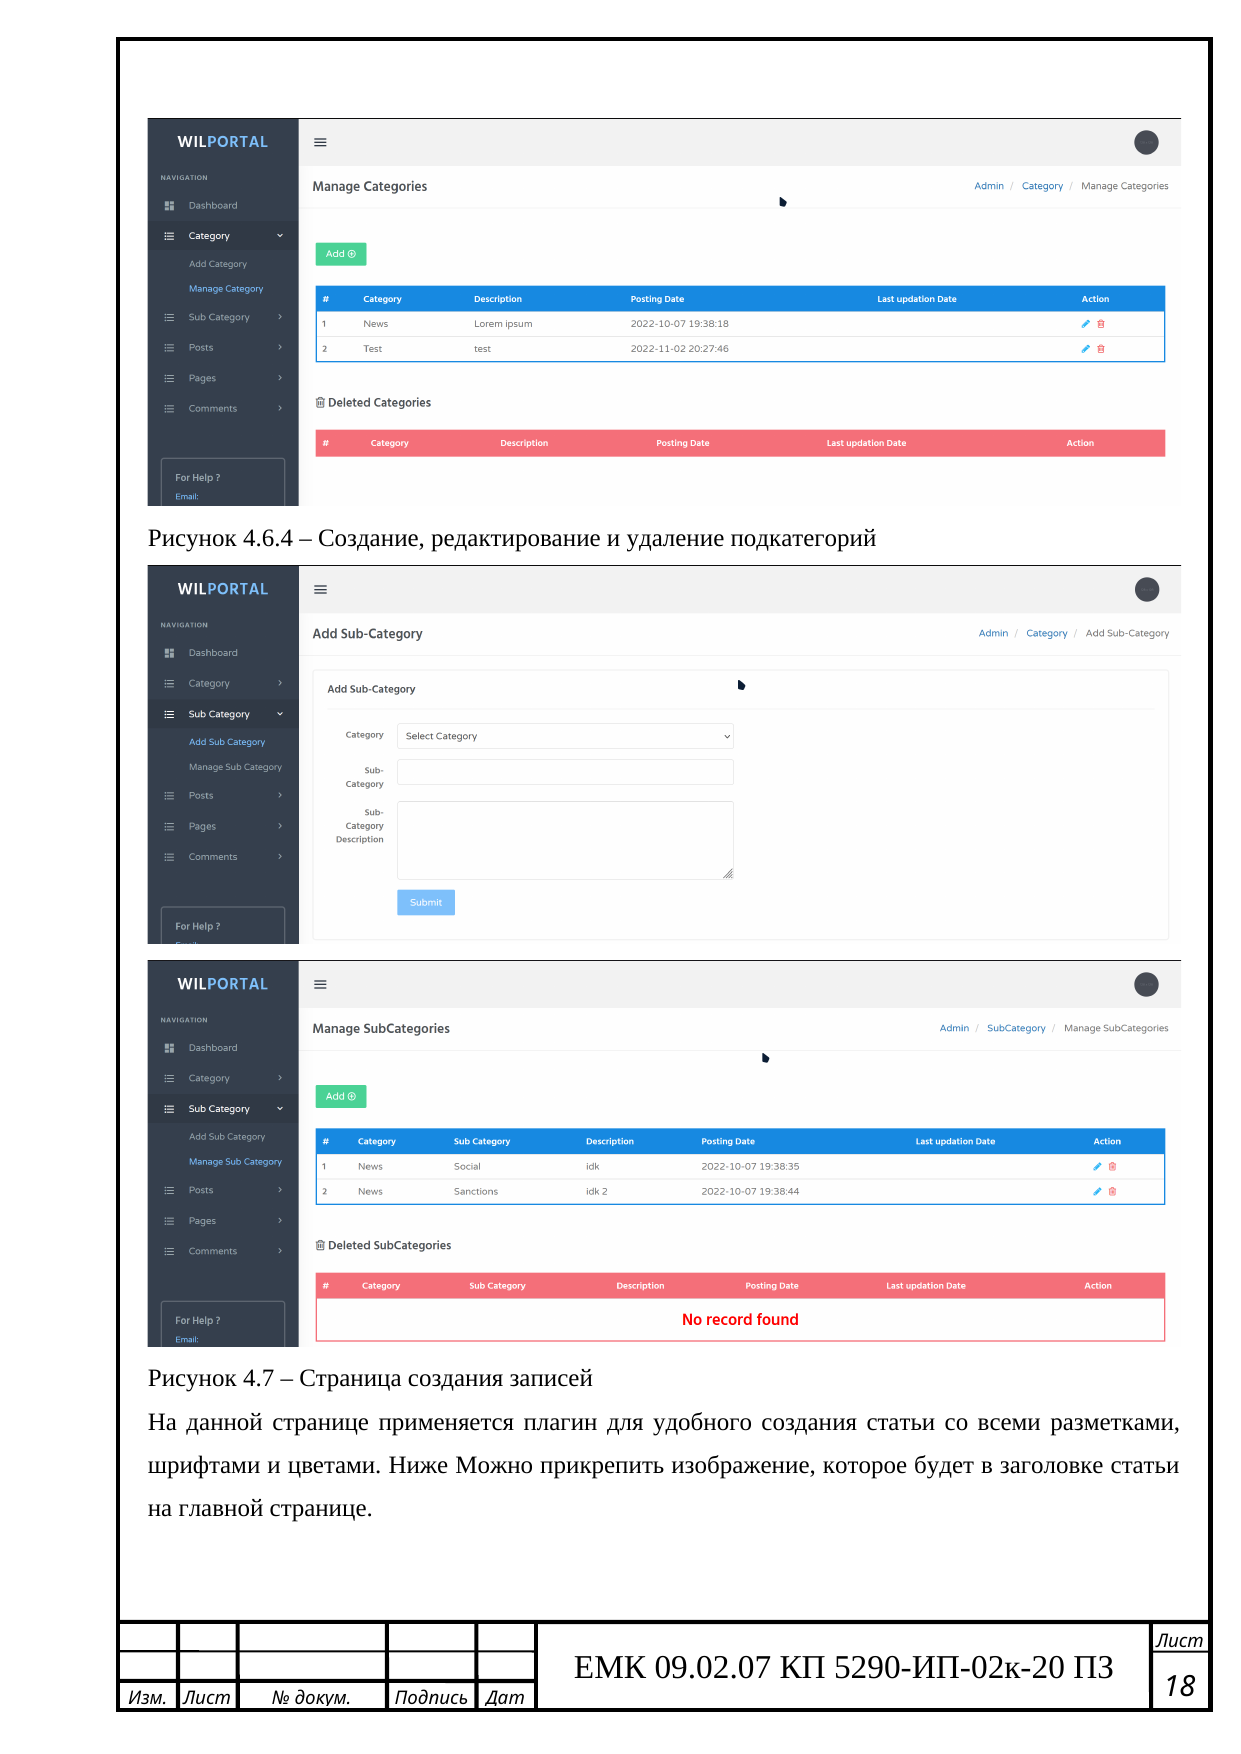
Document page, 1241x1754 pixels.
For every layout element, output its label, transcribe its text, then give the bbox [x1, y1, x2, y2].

picture [147, 960, 1182, 1347]
text Рисунок 4.6.4 – Создание, редактирование и удаление подкатегорий [148, 523, 1181, 551]
text Рисунок 4.7 – Страница создания записей [148, 1363, 1181, 1392]
picture [147, 565, 1182, 944]
picture [147, 118, 1182, 506]
text На данной странице применяется плагин для удобного создания статьи со всеми разметками, шрифтами и цветами. Ниже Можно прикрепить изображение, которое будет в заголовке статьи на главной странице. [148, 1407, 1181, 1522]
